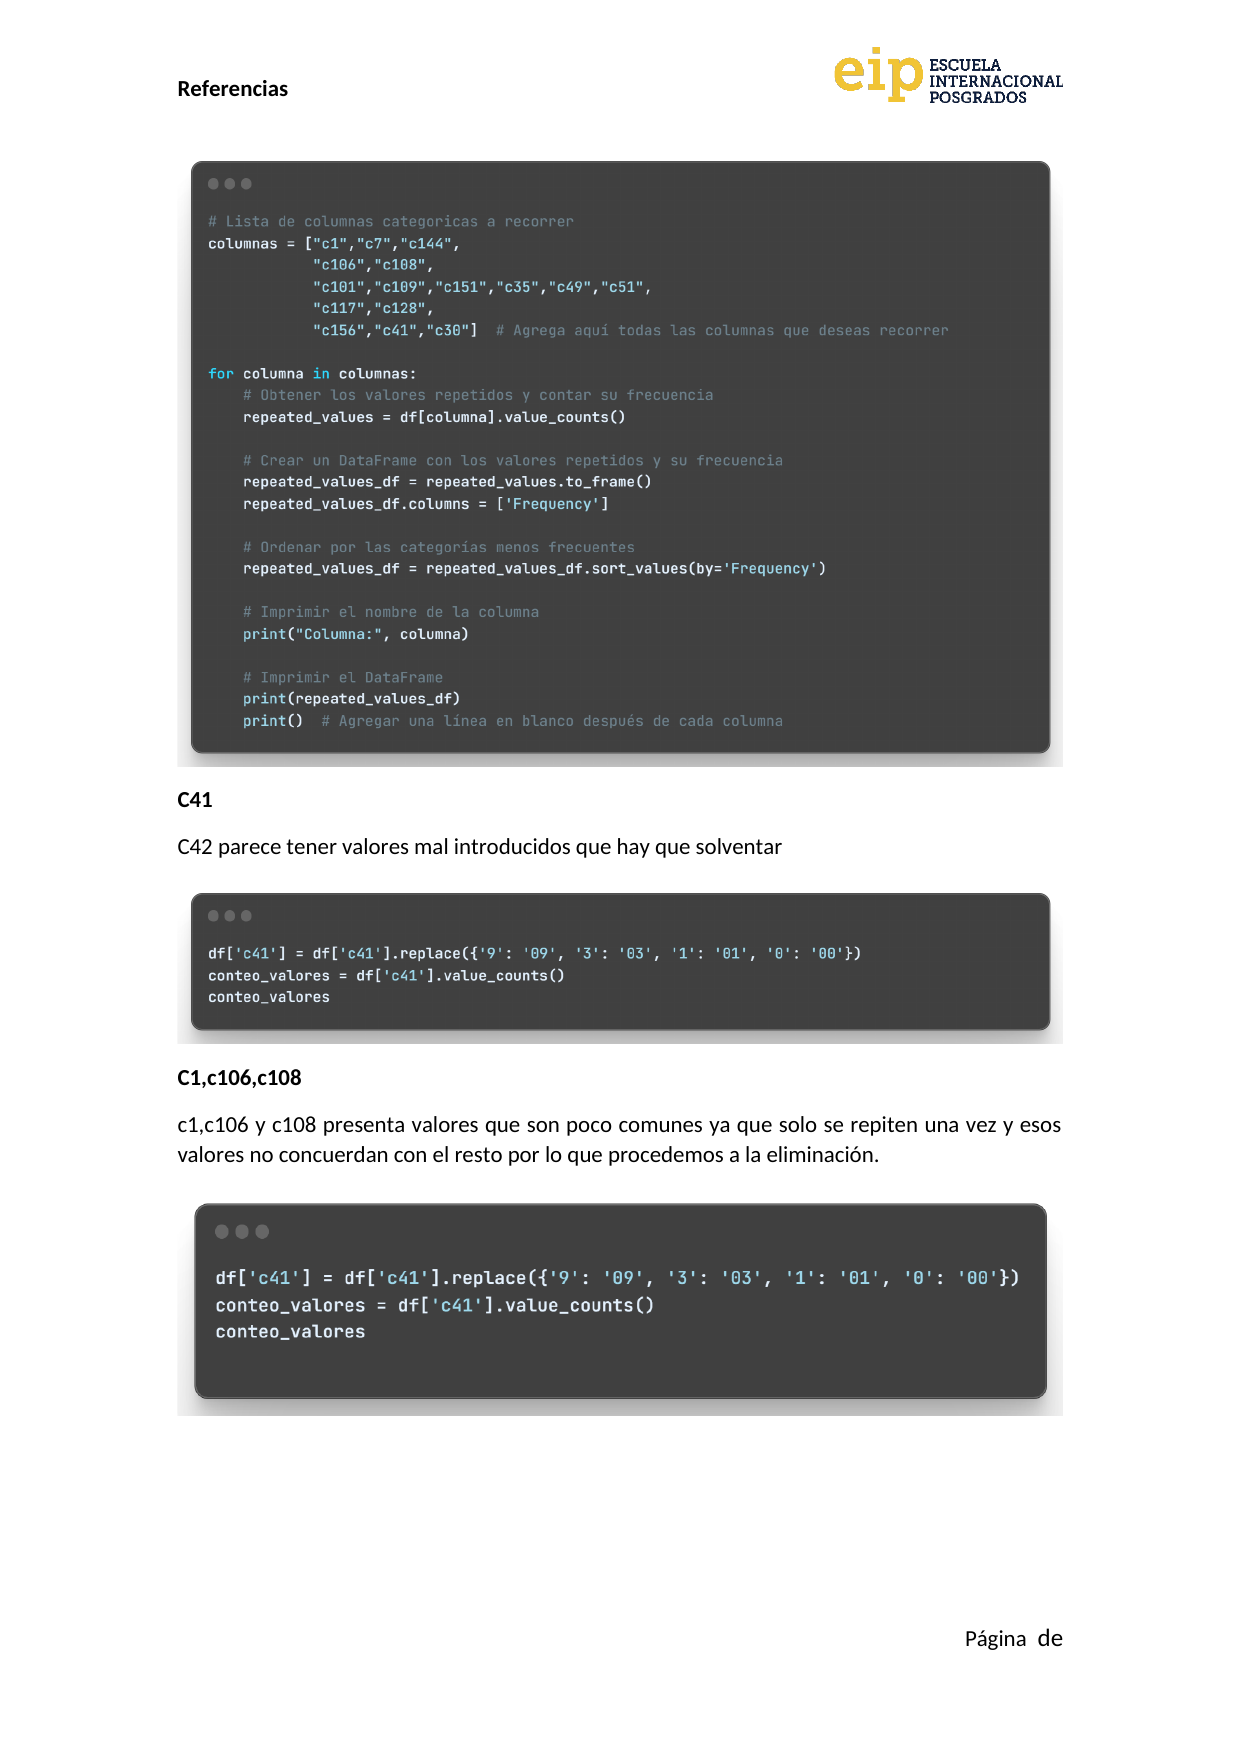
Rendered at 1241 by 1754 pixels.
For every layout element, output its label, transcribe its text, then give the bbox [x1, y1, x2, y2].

text C41 [177, 786, 1063, 814]
text C42 parece tener valores mal introducidos que hay que solventar [177, 832, 1063, 861]
picture [834, 47, 1063, 103]
picture [177, 1186, 1063, 1416]
text c1,c106 y c108 presenta valores que son poco comunes ya que solo se repiten una vez y esos valores no concuerdan con el resto por lo que procedemos a la eliminación. [177, 1110, 1063, 1168]
text C1,c106,c108 [177, 1063, 1063, 1091]
picture [177, 147, 1063, 767]
picture [177, 879, 1063, 1044]
